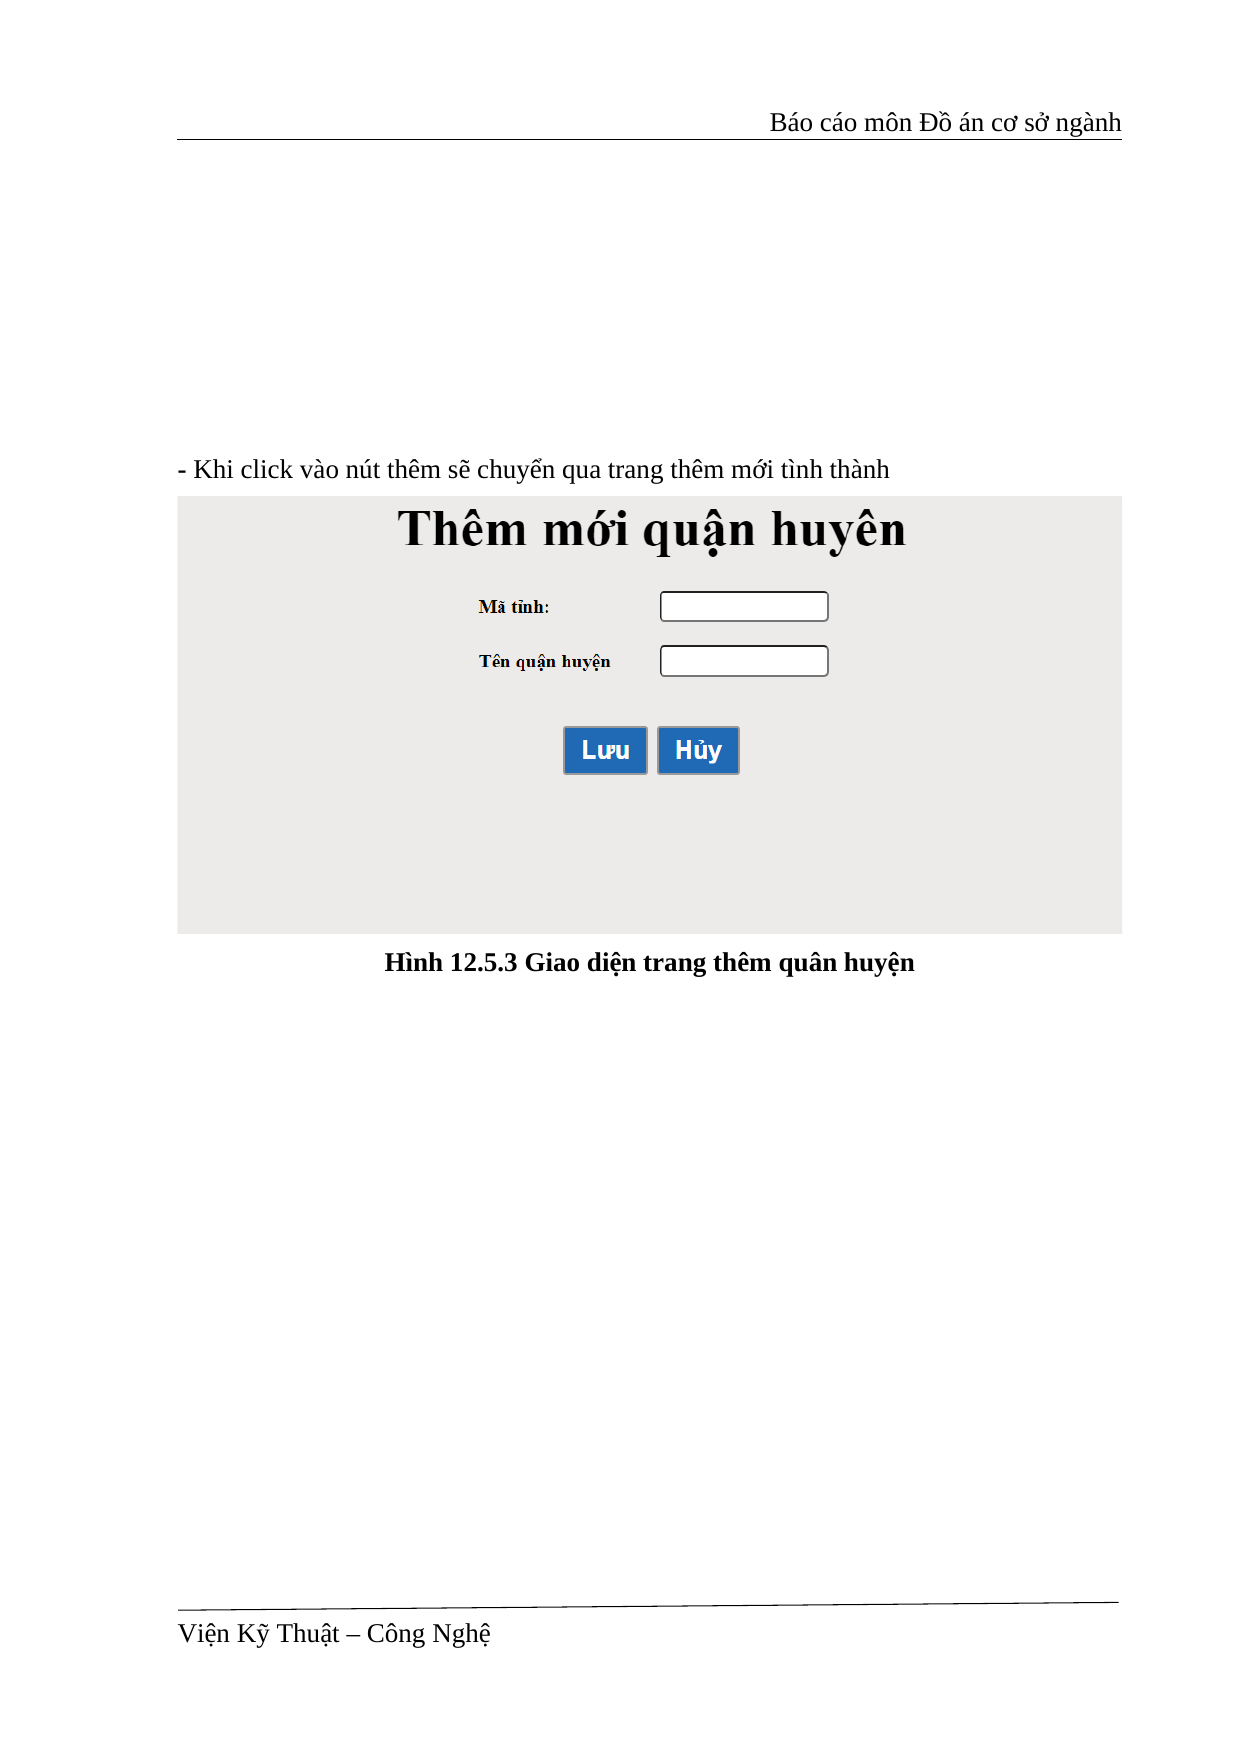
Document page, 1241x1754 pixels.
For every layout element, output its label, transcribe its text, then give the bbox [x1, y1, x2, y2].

text Hình 12.5.3 Giao diện trang thêm quân huyện [177, 946, 1122, 977]
picture [177, 496, 1123, 934]
text - Khi click vào nút thêm sẽ chuyển qua trang thêm mới tình thành [177, 453, 1122, 484]
